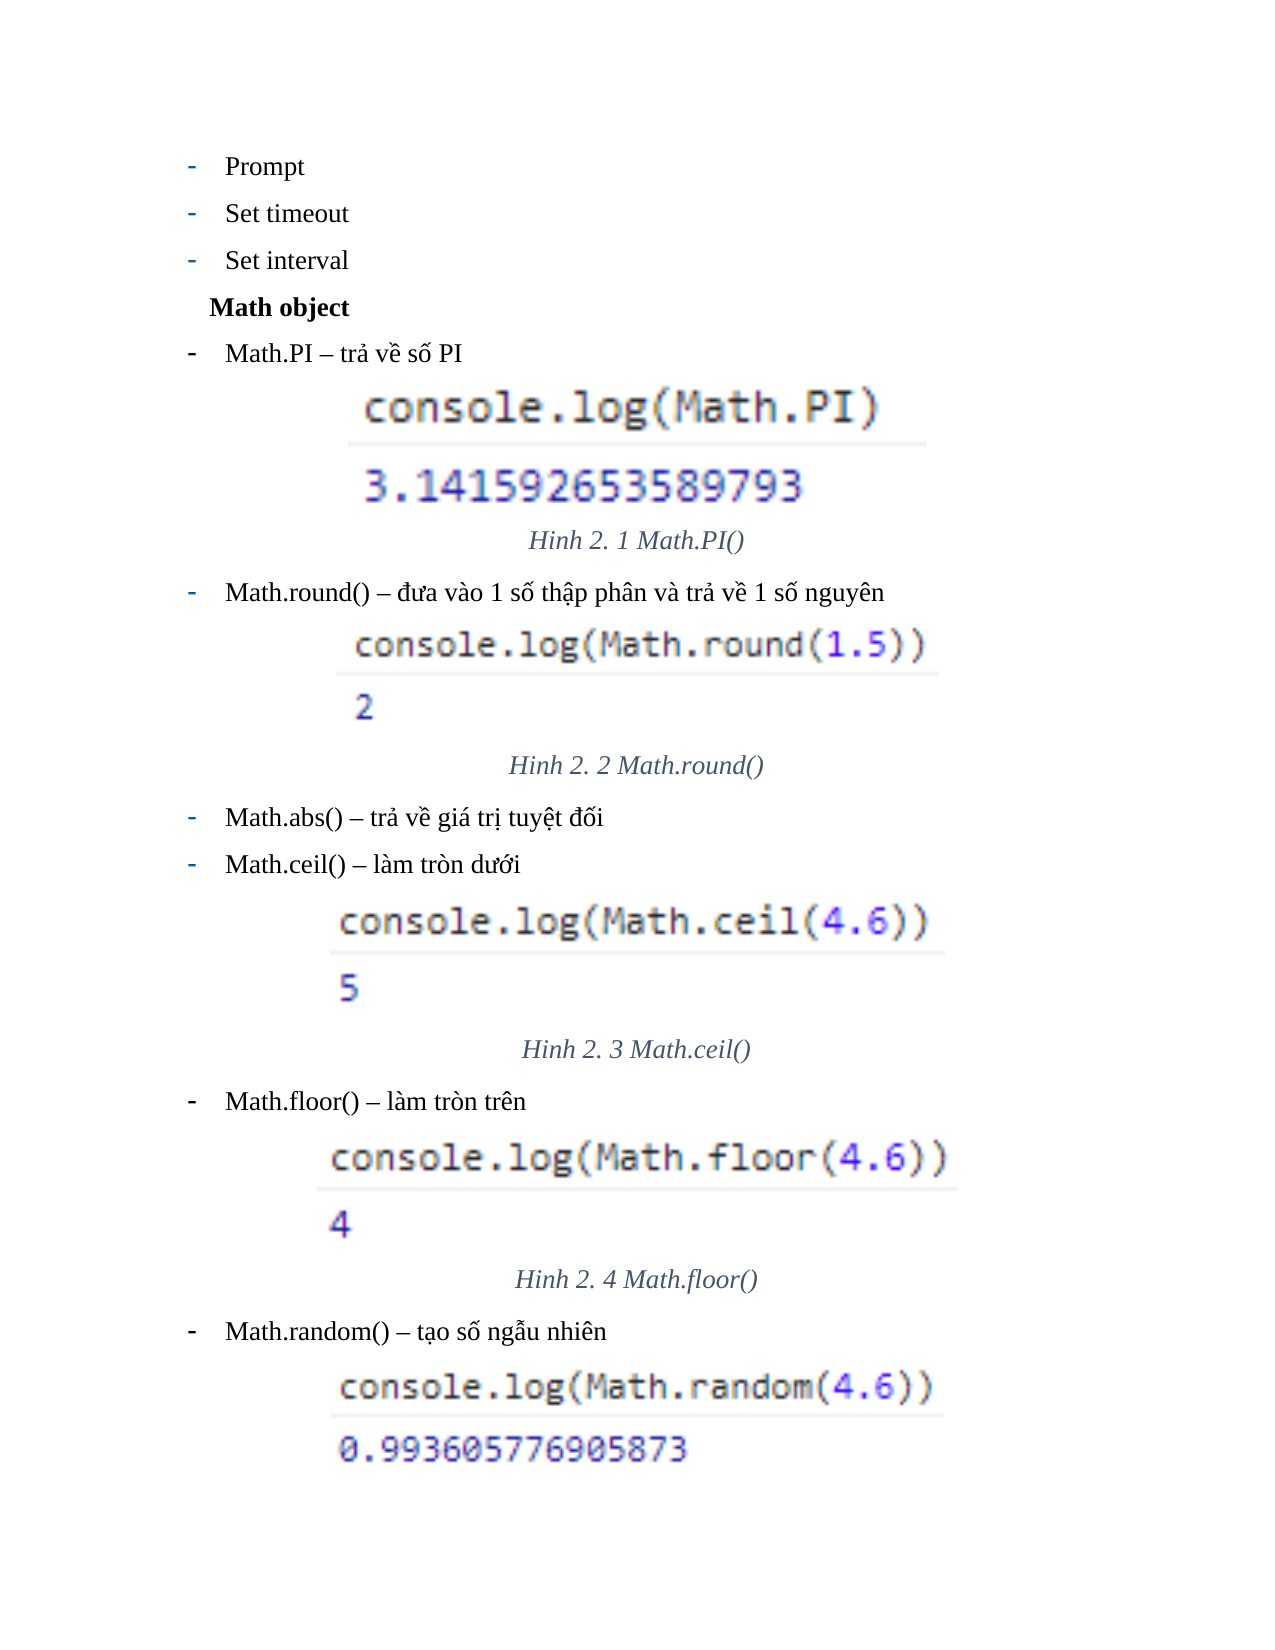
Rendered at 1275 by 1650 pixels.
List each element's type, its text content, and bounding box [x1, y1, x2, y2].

list Math.ceil() – làm tròn dưới [187, 848, 1125, 879]
list Math.PI – trả về số PI [187, 337, 1125, 368]
picture [336, 623, 939, 736]
list Set interval [187, 244, 1125, 275]
picture [330, 1362, 945, 1472]
list Math.round() – đưa vào 1 số thập phân và trả về 1 số nguyên [187, 576, 1125, 608]
list Set timeout [187, 197, 1125, 228]
list Math.floor() – làm tròn trên [187, 1085, 1125, 1116]
list Prompt [187, 150, 1125, 181]
picture [317, 1131, 958, 1249]
list Math.abs() – trả về giá trị tuyệt đối [187, 801, 1125, 833]
text Math object [150, 291, 1125, 322]
picture [329, 895, 946, 1019]
picture [348, 384, 927, 510]
list Math.random() – tạo số ngẫu nhiên [187, 1315, 1125, 1347]
